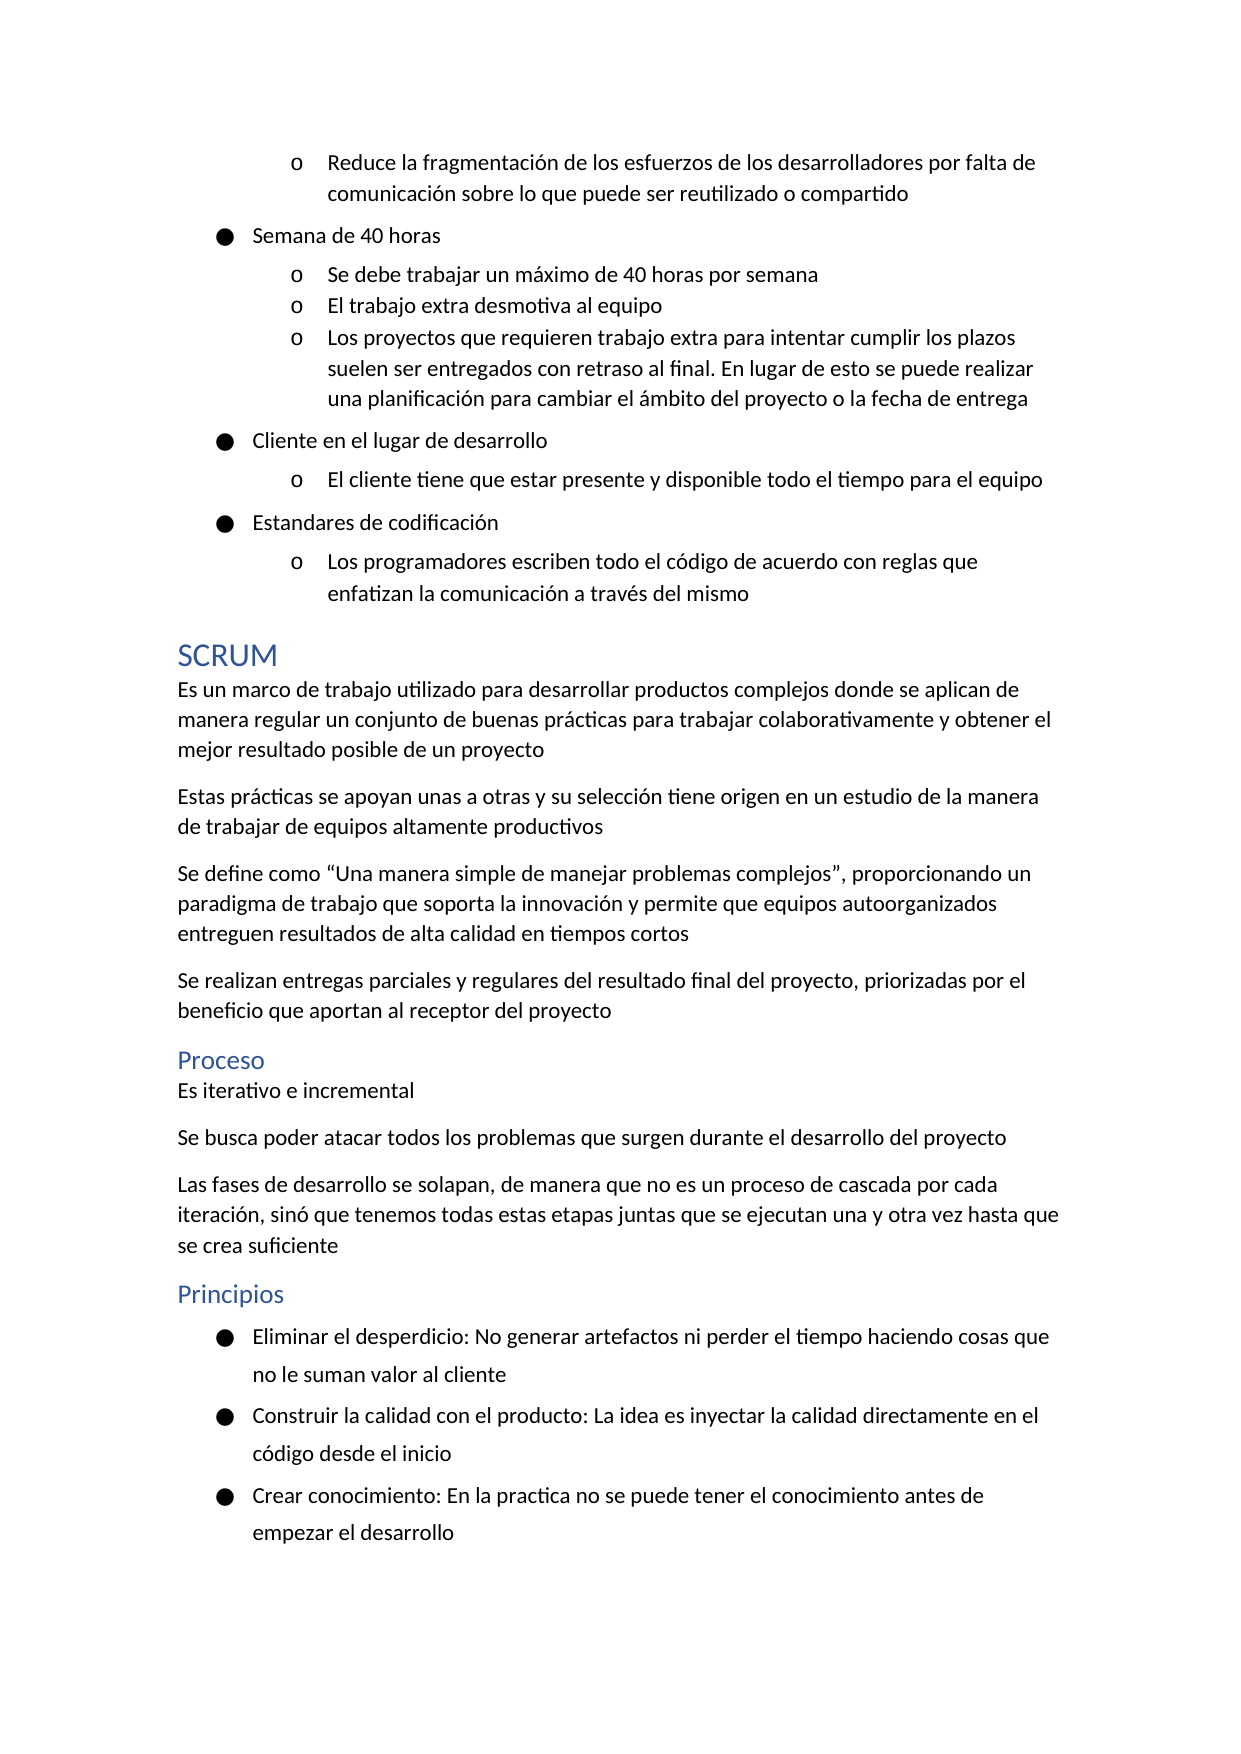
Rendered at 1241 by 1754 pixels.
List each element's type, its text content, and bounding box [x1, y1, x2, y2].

subtitle Proceso [177, 1043, 1063, 1077]
list El trabajo extra desmotiva al equipo [290, 291, 1063, 321]
list Semana de 40 horas [215, 209, 1063, 256]
text Es iterativo e incremental [177, 1077, 1063, 1104]
list Crear conocimiento: En la practica no se puede tener el conocimiento antes de empezar el desarrollo [215, 1469, 1063, 1547]
text Las fases de desarrollo se solapan, de manera que no es un proceso de cascada por cada iteración, sinó que tenemos todas estas etapas juntas que se ejecutan una y otra vez hasta que se crea suficiente [177, 1170, 1063, 1259]
list Los proyectos que requieren trabajo extra para intentar cumplir los plazos suelen ser entregados con retraso al final. En lugar de esto se puede realizar una planificación para cambiar el ámbito del proyecto o la fecha de entrega [290, 323, 1063, 412]
list El cliente tiene que estar presente y disponible todo el tiempo para el equipo [290, 465, 1063, 494]
text Se busca poder atacar todos los problemas que surgen durante el desarrollo del proyecto [177, 1123, 1063, 1151]
list Cliente en el lugar de desarrollo [215, 414, 1063, 462]
list Eliminar el desperdicio: No generar artefactos ni perder el tiempo haciendo cosas que no le suman valor al cliente [215, 1311, 1063, 1388]
list Estandares de codificación [215, 497, 1063, 544]
list Reduce la fragmentación de los esfuerzos de los desarrolladores por falta de comunicación sobre lo que puede ser reutilizado o compartido [290, 148, 1063, 207]
list Construir la calidad con el producto: La idea es inyectar la calidad directamente en el código desde el inicio [215, 1390, 1063, 1467]
text Se realizan entregas parciales y regulares del resultado final del proyecto, priorizadas por el beneficio que aportan al receptor del proyecto [177, 966, 1063, 1025]
text Es un marco de trabajo utilizado para desarrollar productos complejos donde se aplican de manera regular un conjunto de buenas prácticas para trabajar colaborativamente y obtener el mejor resultado posible de un proyecto [177, 675, 1063, 763]
subtitle SCRUM [177, 634, 1063, 675]
text Estas prácticas se apoyan unas a otras y su selección tiene origen en un estudio de la manera de trabajar de equipos altamente productivos [177, 782, 1063, 840]
subtitle Principios [177, 1278, 1063, 1311]
list Los programadores escriben todo el código de acuerdo con reglas que enfatizan la comunicación a través del mismo [290, 547, 1063, 607]
text Se define como “Una manera simple de manejar problemas complejos”, proporcionando un paradigma de trabajo que soporta la innovación y permite que equipos autoorganizados entreguen resultados de alta calidad en tiempos cortos [177, 859, 1063, 948]
list Se debe trabajar un máximo de 40 horas por semana [290, 260, 1063, 289]
